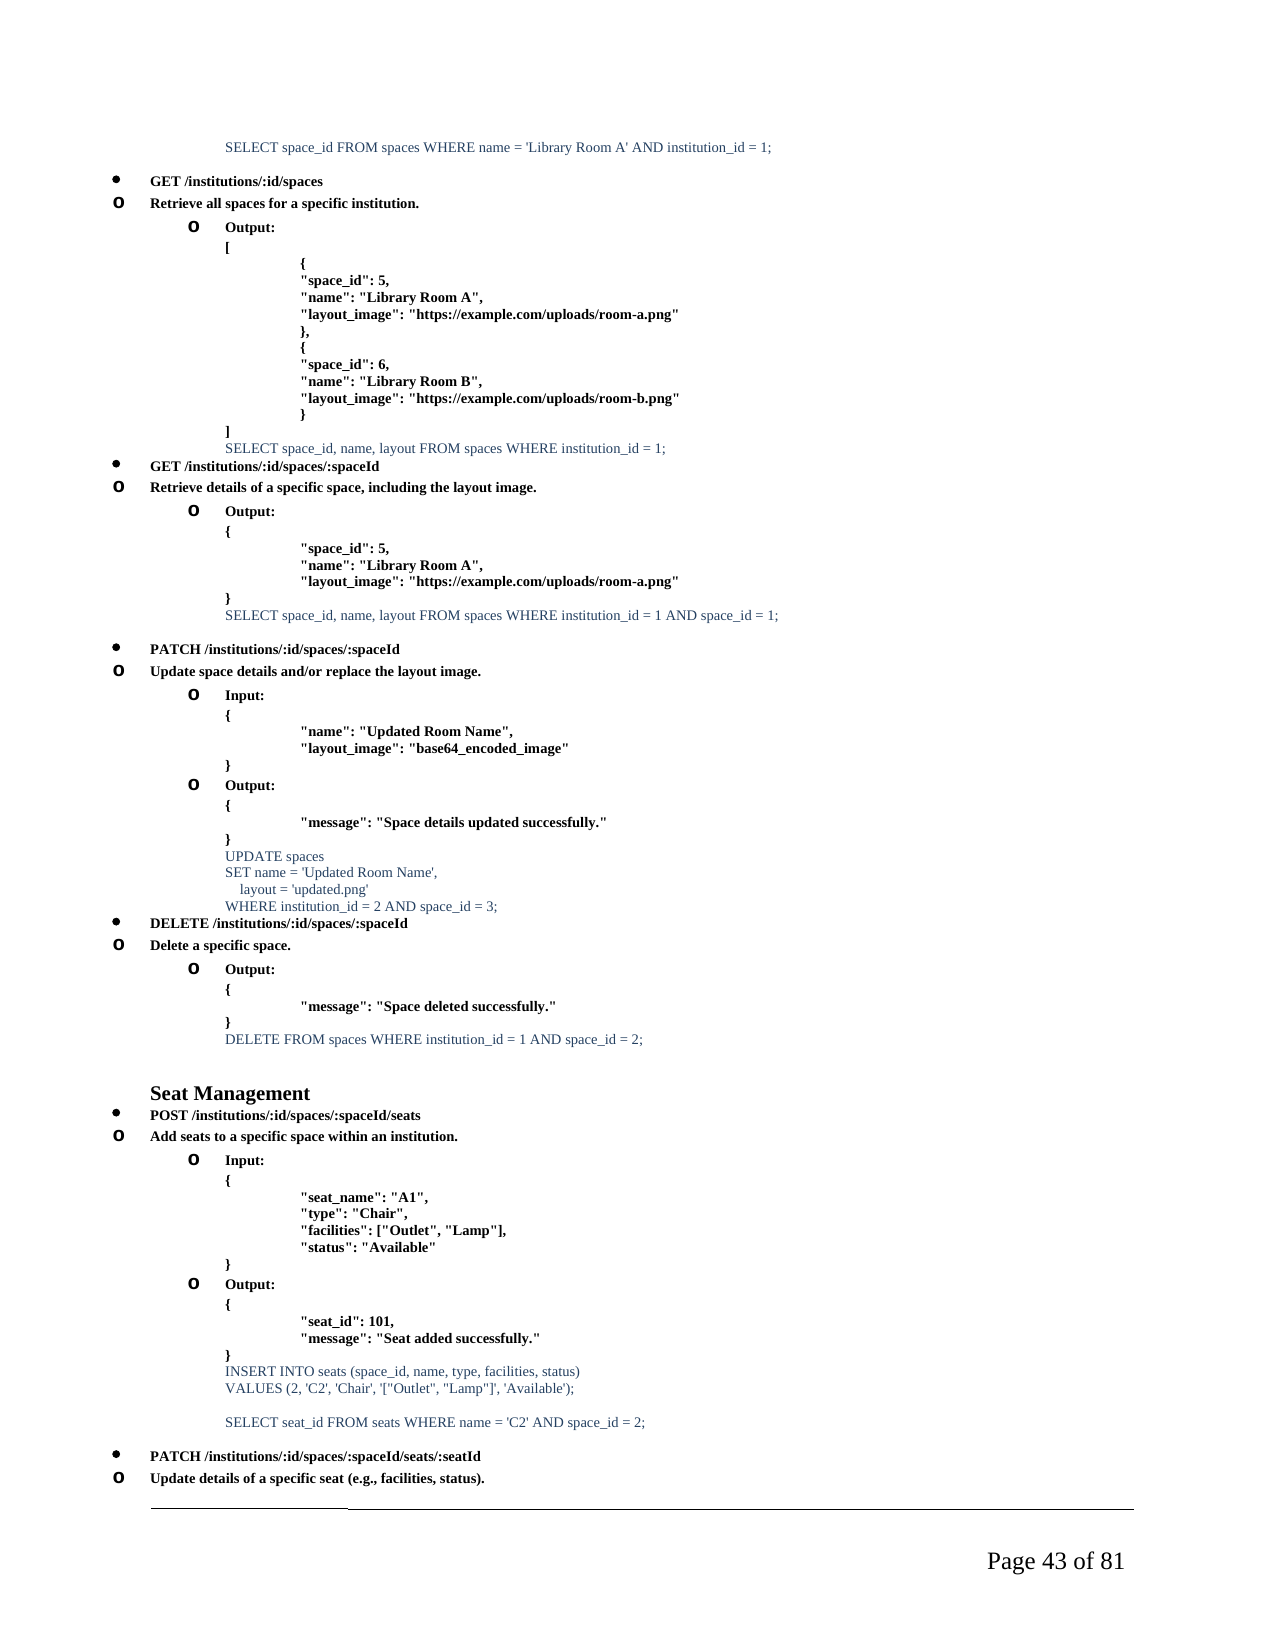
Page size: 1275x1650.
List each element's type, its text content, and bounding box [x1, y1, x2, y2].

text VALUES (2, 'C2', 'Chair', '["Outlet", "Lamp"]', 'Available'); [225, 1380, 1110, 1397]
text SELECT space_id, name, layout FROM spaces WHERE institution_id = 1 AND space_id = 1; [225, 607, 1110, 623]
text "layout_image": "https://example.com/uploads/room-a.png" [225, 306, 1110, 322]
text "name": "Library Room A", [225, 556, 1110, 573]
list Output: [187, 499, 1110, 523]
list Output: [187, 773, 1110, 797]
text } [225, 1346, 1110, 1363]
list PATCH /institutions/:id/spaces/:spaceId [112, 640, 1110, 659]
list Add seats to a specific space within an institution. [112, 1124, 1110, 1148]
text "layout_image": "https://example.com/uploads/room-a.png" [225, 573, 1110, 590]
text }, [225, 322, 1110, 339]
list Input: [187, 683, 1110, 706]
text "name": "Library Room A", [225, 289, 1110, 306]
text "space_id": 6, [225, 356, 1110, 373]
text "status": "Available" [225, 1239, 1110, 1256]
text "facilities": ["Outlet", "Lamp"], [225, 1222, 1110, 1239]
list Delete a specific space. [112, 933, 1110, 957]
text { [225, 797, 1110, 814]
text "space_id": 5, [225, 272, 1110, 289]
text { [225, 255, 1110, 272]
text [ [225, 238, 1110, 255]
text SELECT seat_id FROM seats WHERE name = 'C2' AND space_id = 2; [225, 1413, 1110, 1430]
list Update space details and/or replace the layout image. [112, 659, 1110, 683]
text UPDATE spaces [225, 847, 1110, 864]
text "message": "Seat added successfully." [225, 1329, 1110, 1346]
text SELECT space_id FROM spaces WHERE name = 'Library Room A' AND institution_id = 1; [225, 139, 1110, 155]
text "message": "Space details updated successfully." [225, 814, 1110, 831]
text } [225, 757, 1110, 773]
text { [225, 981, 1110, 997]
text "layout_image": "base64_encoded_image" [225, 740, 1110, 757]
list DELETE /institutions/:id/spaces/:spaceId [112, 914, 1110, 933]
text SELECT space_id, name, layout FROM spaces WHERE institution_id = 1; [225, 440, 1110, 456]
list GET /institutions/:id/spaces/:spaceId [112, 456, 1110, 475]
list Output: [187, 215, 1110, 238]
text "name": "Updated Room Name", [225, 723, 1110, 740]
text ] [225, 423, 1110, 440]
text } [225, 831, 1110, 847]
list Update details of a specific seat (e.g., facilities, status). [112, 1466, 1110, 1489]
list GET /institutions/:id/spaces [112, 172, 1110, 191]
text DELETE FROM spaces WHERE institution_id = 1 AND space_id = 2; [225, 1031, 1110, 1048]
text { [225, 1172, 1110, 1188]
list POST /institutions/:id/spaces/:spaceId/seats [112, 1105, 1110, 1124]
list Retrieve details of a specific space, including the layout image. [112, 475, 1110, 499]
text SET name = 'Updated Room Name', [225, 864, 1110, 881]
text INSERT INTO seats (space_id, name, type, facilities, status) [225, 1363, 1110, 1380]
text "layout_image": "https://example.com/uploads/room-b.png" [225, 389, 1110, 406]
text } [225, 590, 1110, 607]
list Input: [187, 1148, 1110, 1172]
text "type": "Chair", [225, 1205, 1110, 1222]
list Retrieve all spaces for a specific institution. [112, 191, 1110, 215]
text Seat Management [150, 1081, 1110, 1105]
text } [225, 406, 1110, 423]
text } [225, 1014, 1110, 1031]
text layout = 'updated.png' [225, 881, 1110, 898]
text { [225, 1296, 1110, 1313]
list Output: [187, 1272, 1110, 1296]
text WHERE institution_id = 2 AND space_id = 3; [225, 898, 1110, 914]
text "seat_id": 101, [225, 1313, 1110, 1329]
text { [225, 523, 1110, 539]
text { [225, 339, 1110, 356]
text "message": "Space deleted successfully." [225, 997, 1110, 1014]
text "space_id": 5, [225, 539, 1110, 556]
text { [225, 706, 1110, 723]
text "seat_name": "A1", [225, 1188, 1110, 1205]
text } [225, 1256, 1110, 1272]
list Output: [187, 957, 1110, 981]
text "name": "Library Room B", [225, 373, 1110, 389]
list PATCH /institutions/:id/spaces/:spaceId/seats/:seatId [112, 1447, 1110, 1466]
